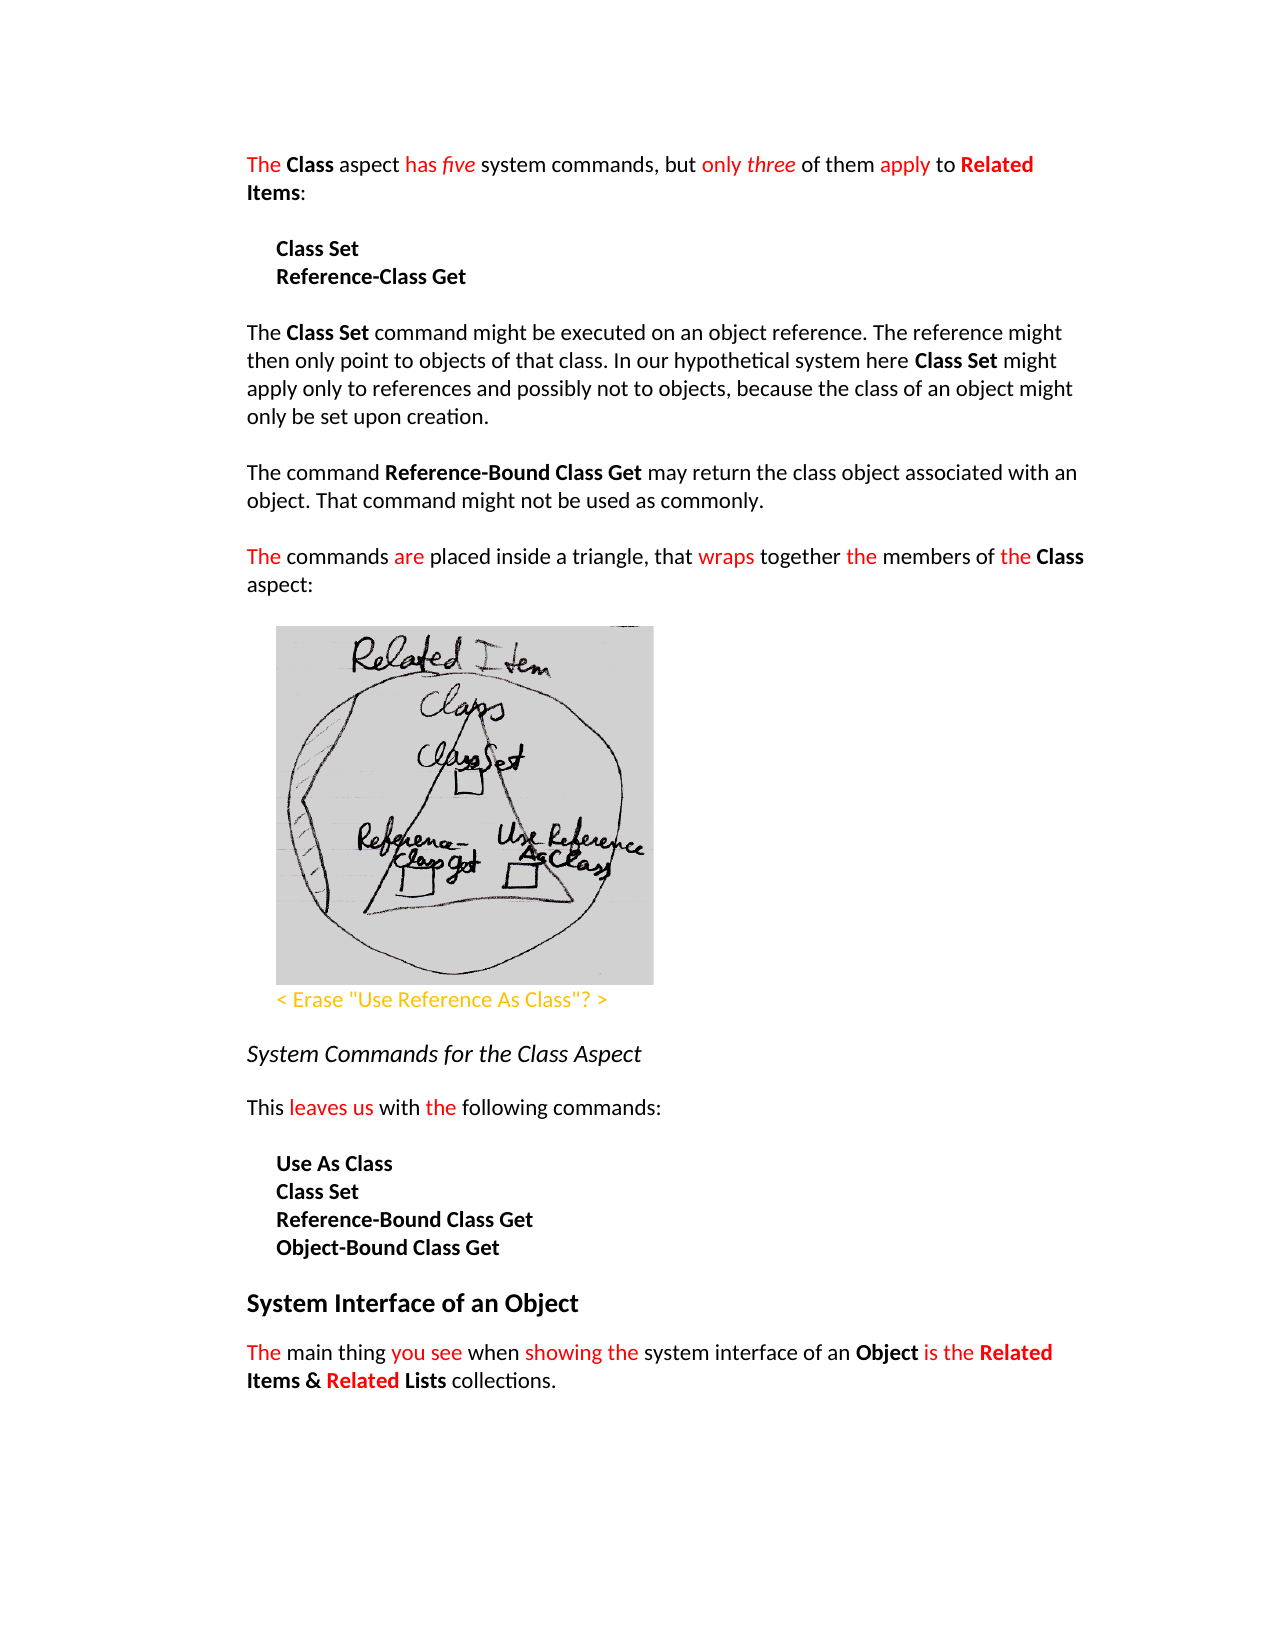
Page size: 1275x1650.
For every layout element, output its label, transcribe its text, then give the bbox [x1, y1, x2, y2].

text This leaves us with the following commands: [247, 1093, 1087, 1121]
text Reference-Bound Class Get [276, 1205, 1087, 1233]
picture [276, 626, 654, 985]
text The command Reference-Bound Class Get may return the class object associated with an object. That command might not be used as commonly. [247, 458, 1087, 514]
text < Erase "Use Reference As Class"? > [276, 985, 1087, 1013]
text Use As Class [276, 1149, 1087, 1177]
text Reference-Class Get [276, 262, 1087, 290]
text The commands are placed inside a triangle, that wraps together the members of the Class aspect: [247, 542, 1087, 598]
text The Class aspect has five system commands, but only three of them apply to Related Items: [247, 150, 1087, 206]
text Object-Bound Class Get [276, 1233, 1087, 1261]
text Class Set [276, 1177, 1087, 1205]
subtitle System Commands for the Class Aspect [247, 1038, 1087, 1068]
text Class Set [276, 234, 1087, 262]
text The main thing you see when showing the system interface of an Object is the Related Items & Related Lists collections. [247, 1338, 1087, 1394]
subtitle System Interface of an Object [247, 1286, 1087, 1319]
text The Class Set command might be executed on an object reference. The reference might then only point to objects of that class. In our hypothetical system here Class Set might apply only to references and possibly not to objects, because the class of an object might only be set upon creation. [247, 318, 1087, 430]
